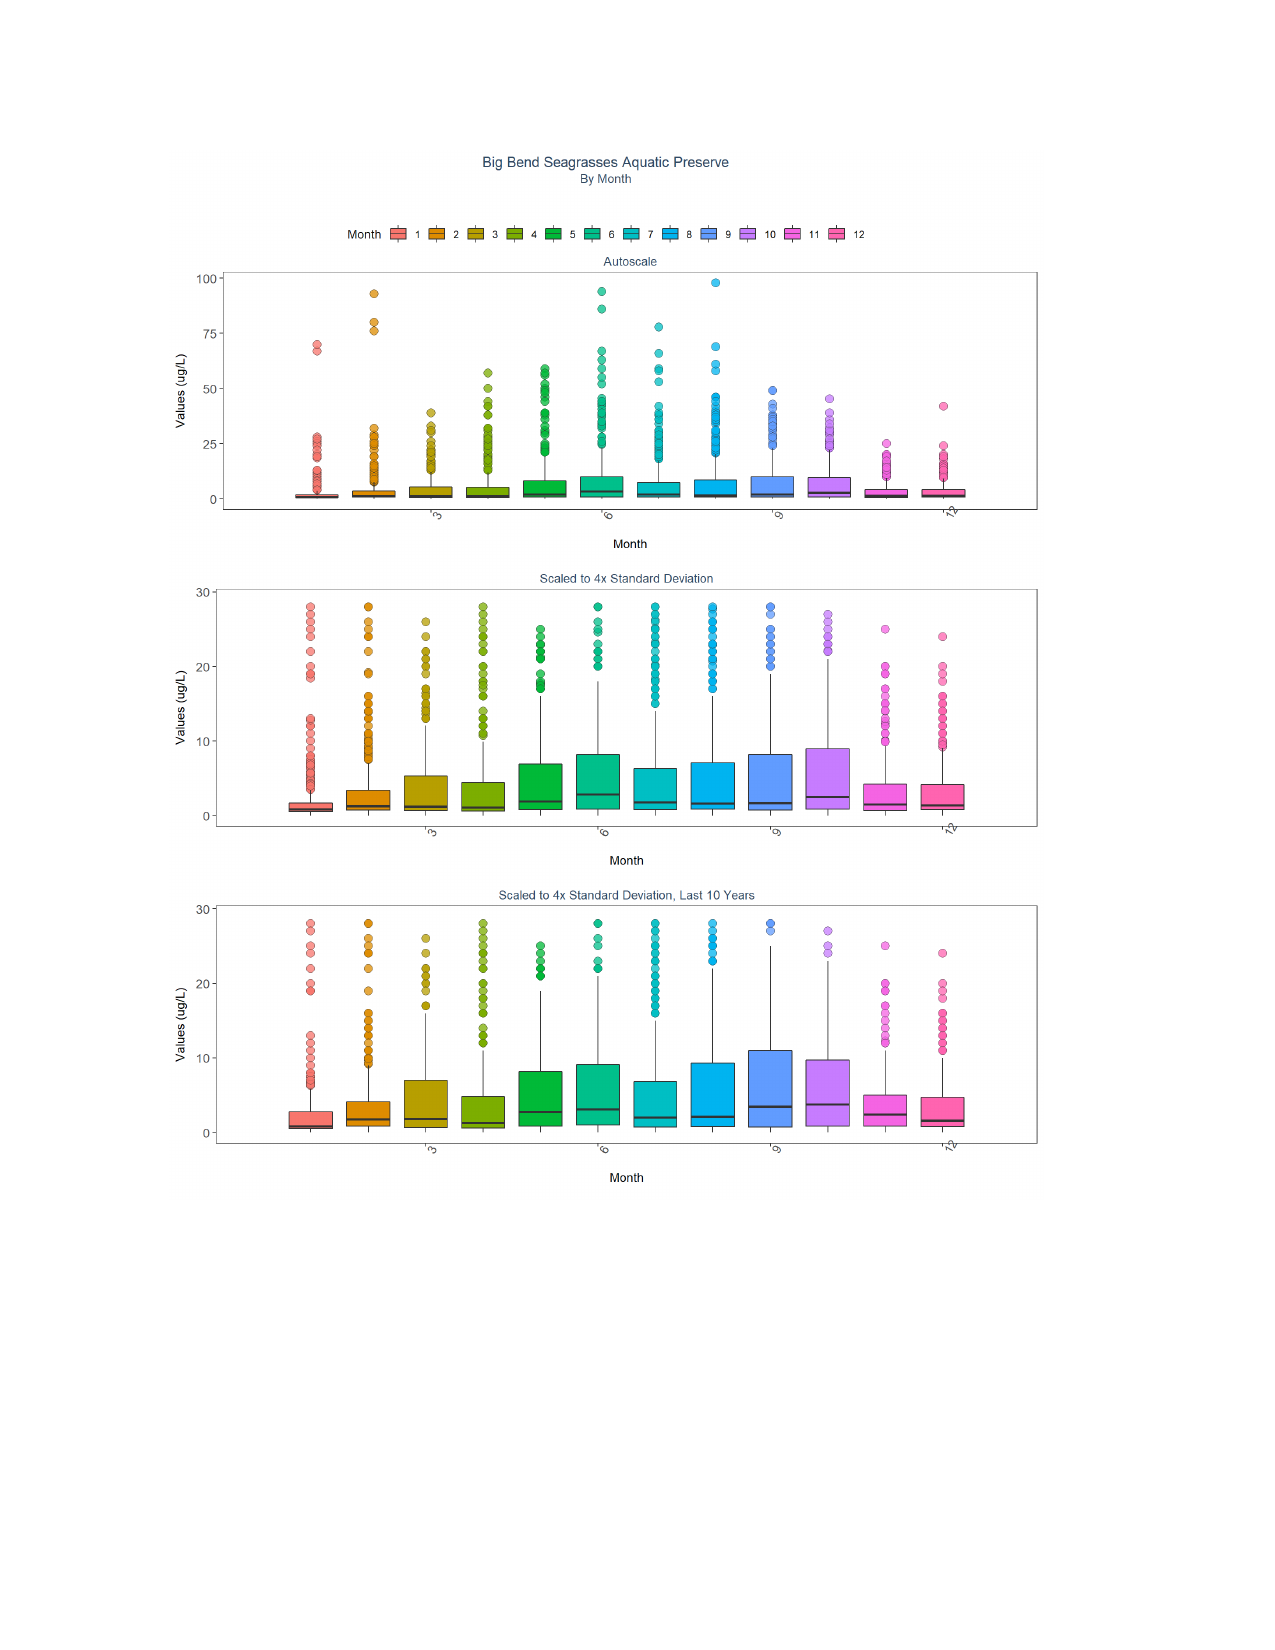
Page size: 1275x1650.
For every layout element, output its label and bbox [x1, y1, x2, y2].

picture [168, 150, 1044, 1200]
